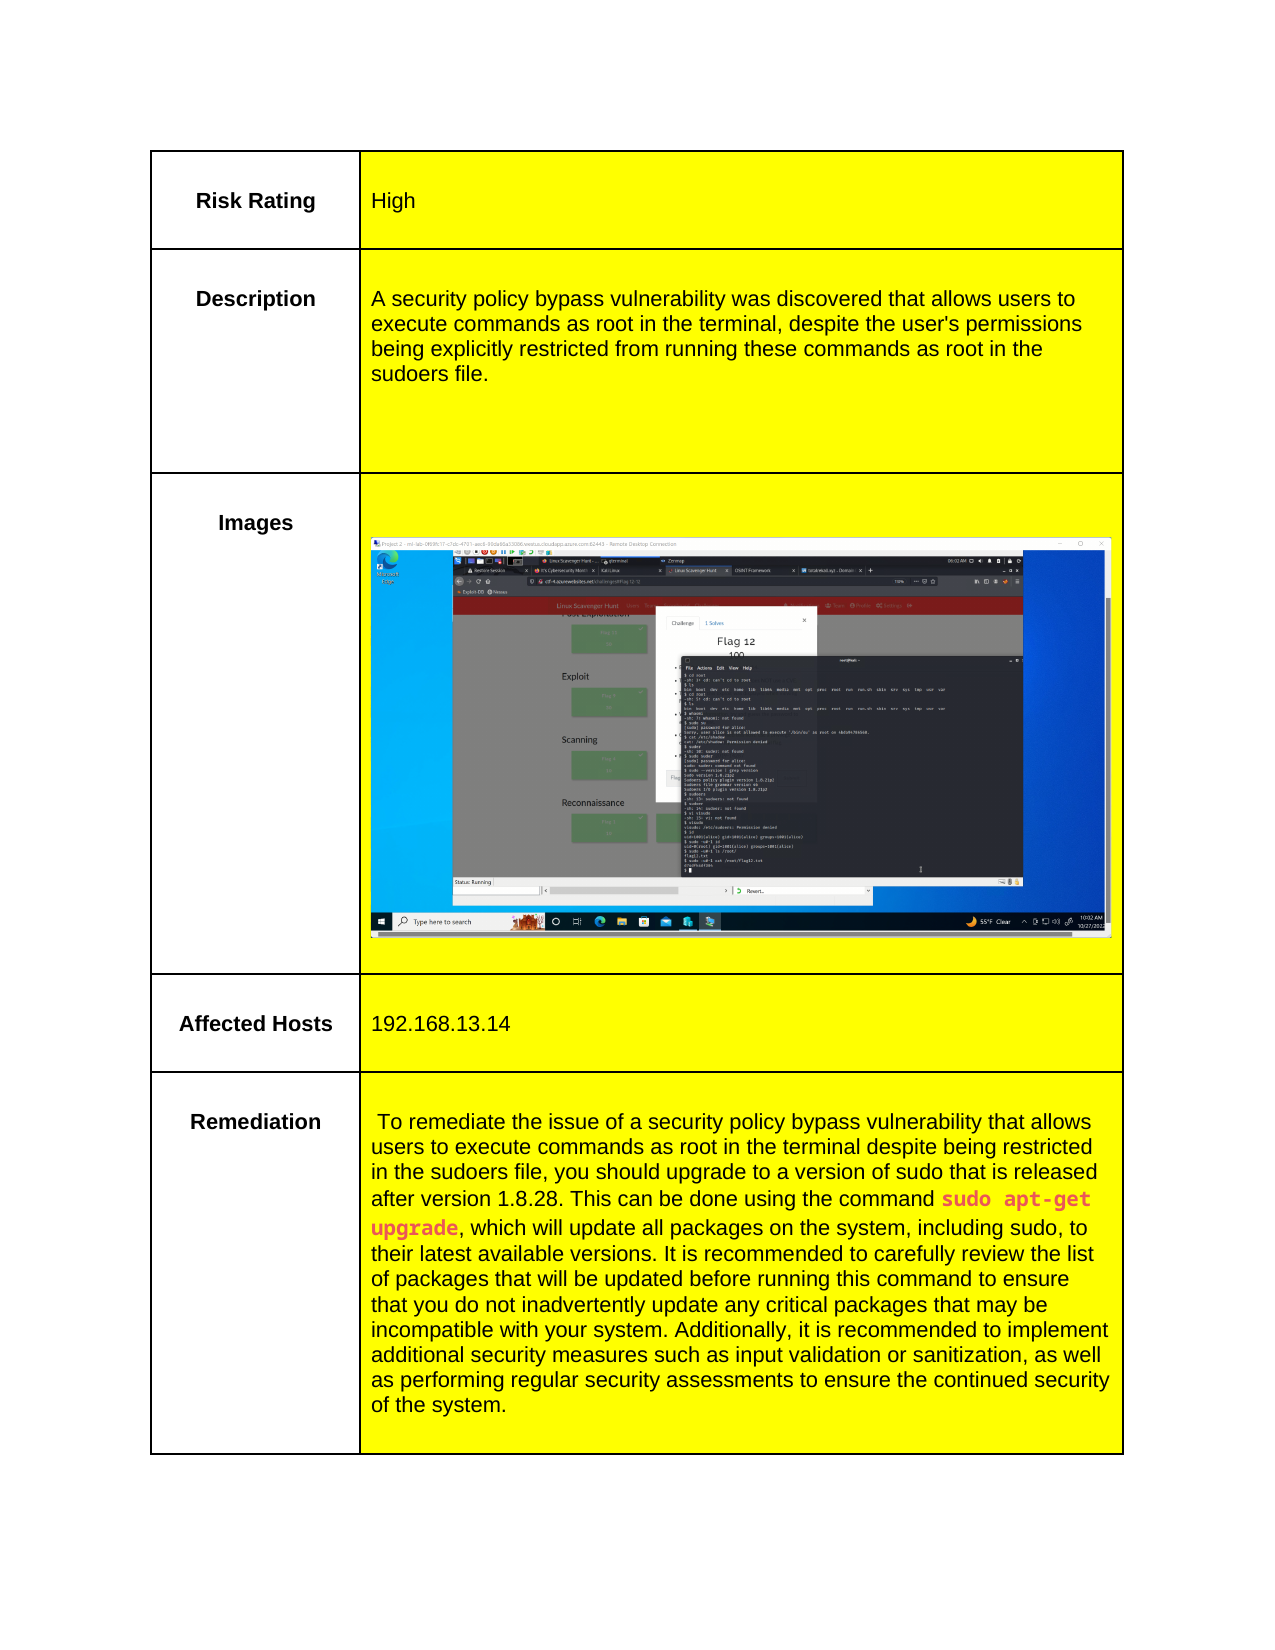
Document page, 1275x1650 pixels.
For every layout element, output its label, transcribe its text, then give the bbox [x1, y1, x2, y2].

picture [370, 537, 1112, 938]
table_cell [361, 474, 1122, 973]
table_cell To remediate the issue of a security policy bypass vulnerability that allows users to execute commands as root in the terminal despite being restricted in the sudoers file, you should upgrade to a version of sudo that is released after version 1.8.28. This can be done using the command sudo apt-get upgrade, which will update all packages on the system, including sudo, to their latest available versions. It is recommended to carefully review the list of packages that will be updated before running this command to ensure that you do not inadvertently update any critical packages that may be incompatible with your system. Additionally, it is recommended to implement additional security measures such as input validation or sanitization, as well as performing regular security assessments to ensure the continued security of the system. [361, 1073, 1122, 1453]
table_cell Images [152, 474, 359, 973]
table_cell Description [152, 250, 359, 472]
table_cell A security policy bypass vulnerability was discovered that allows users to execute commands as root in the terminal, despite the user's permissions being explicitly restricted from running these commands as root in the sudoers file. [361, 250, 1122, 472]
table_cell 192.168.13.14 [361, 975, 1122, 1071]
table_cell Risk Rating [152, 152, 359, 248]
table_cell High [361, 152, 1122, 248]
table_cell Affected Hosts [152, 975, 359, 1071]
table_cell Remediation [152, 1073, 359, 1453]
